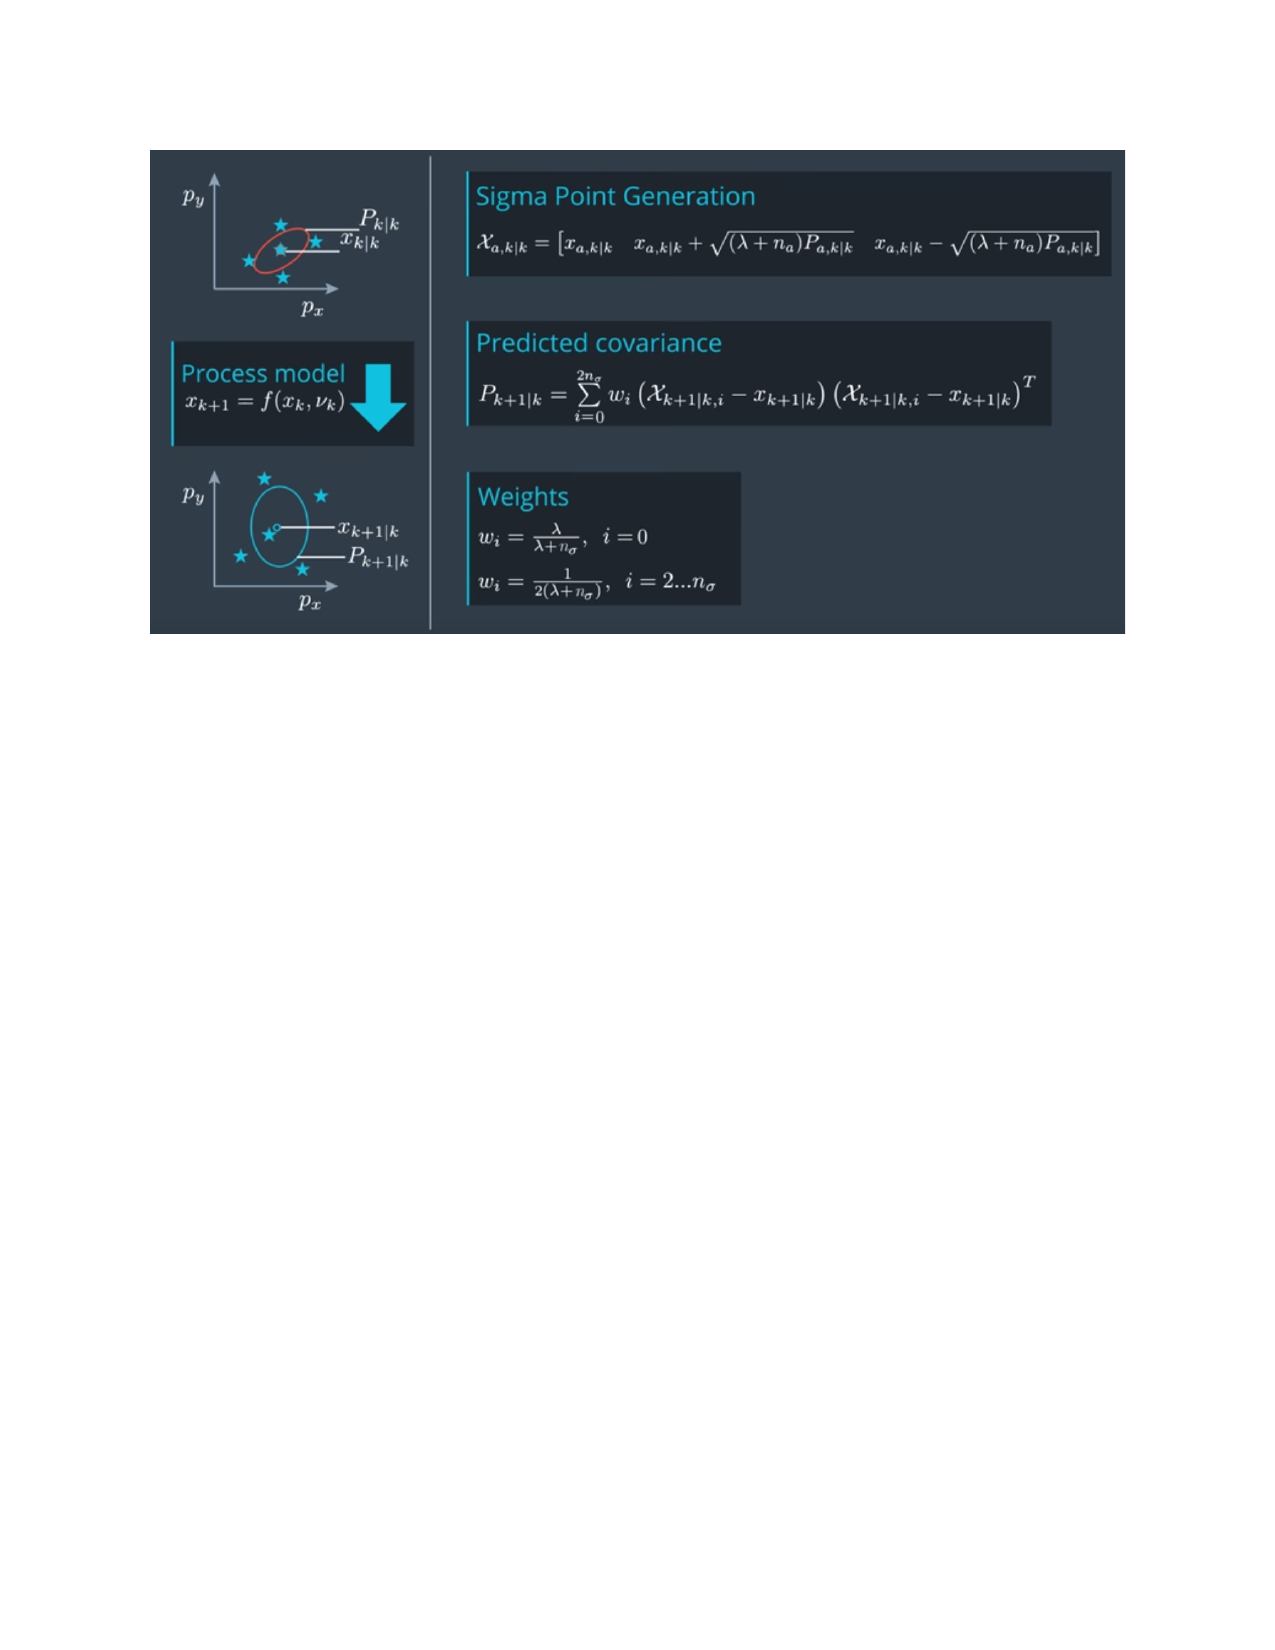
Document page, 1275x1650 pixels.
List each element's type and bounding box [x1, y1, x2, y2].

picture [150, 150, 1125, 634]
